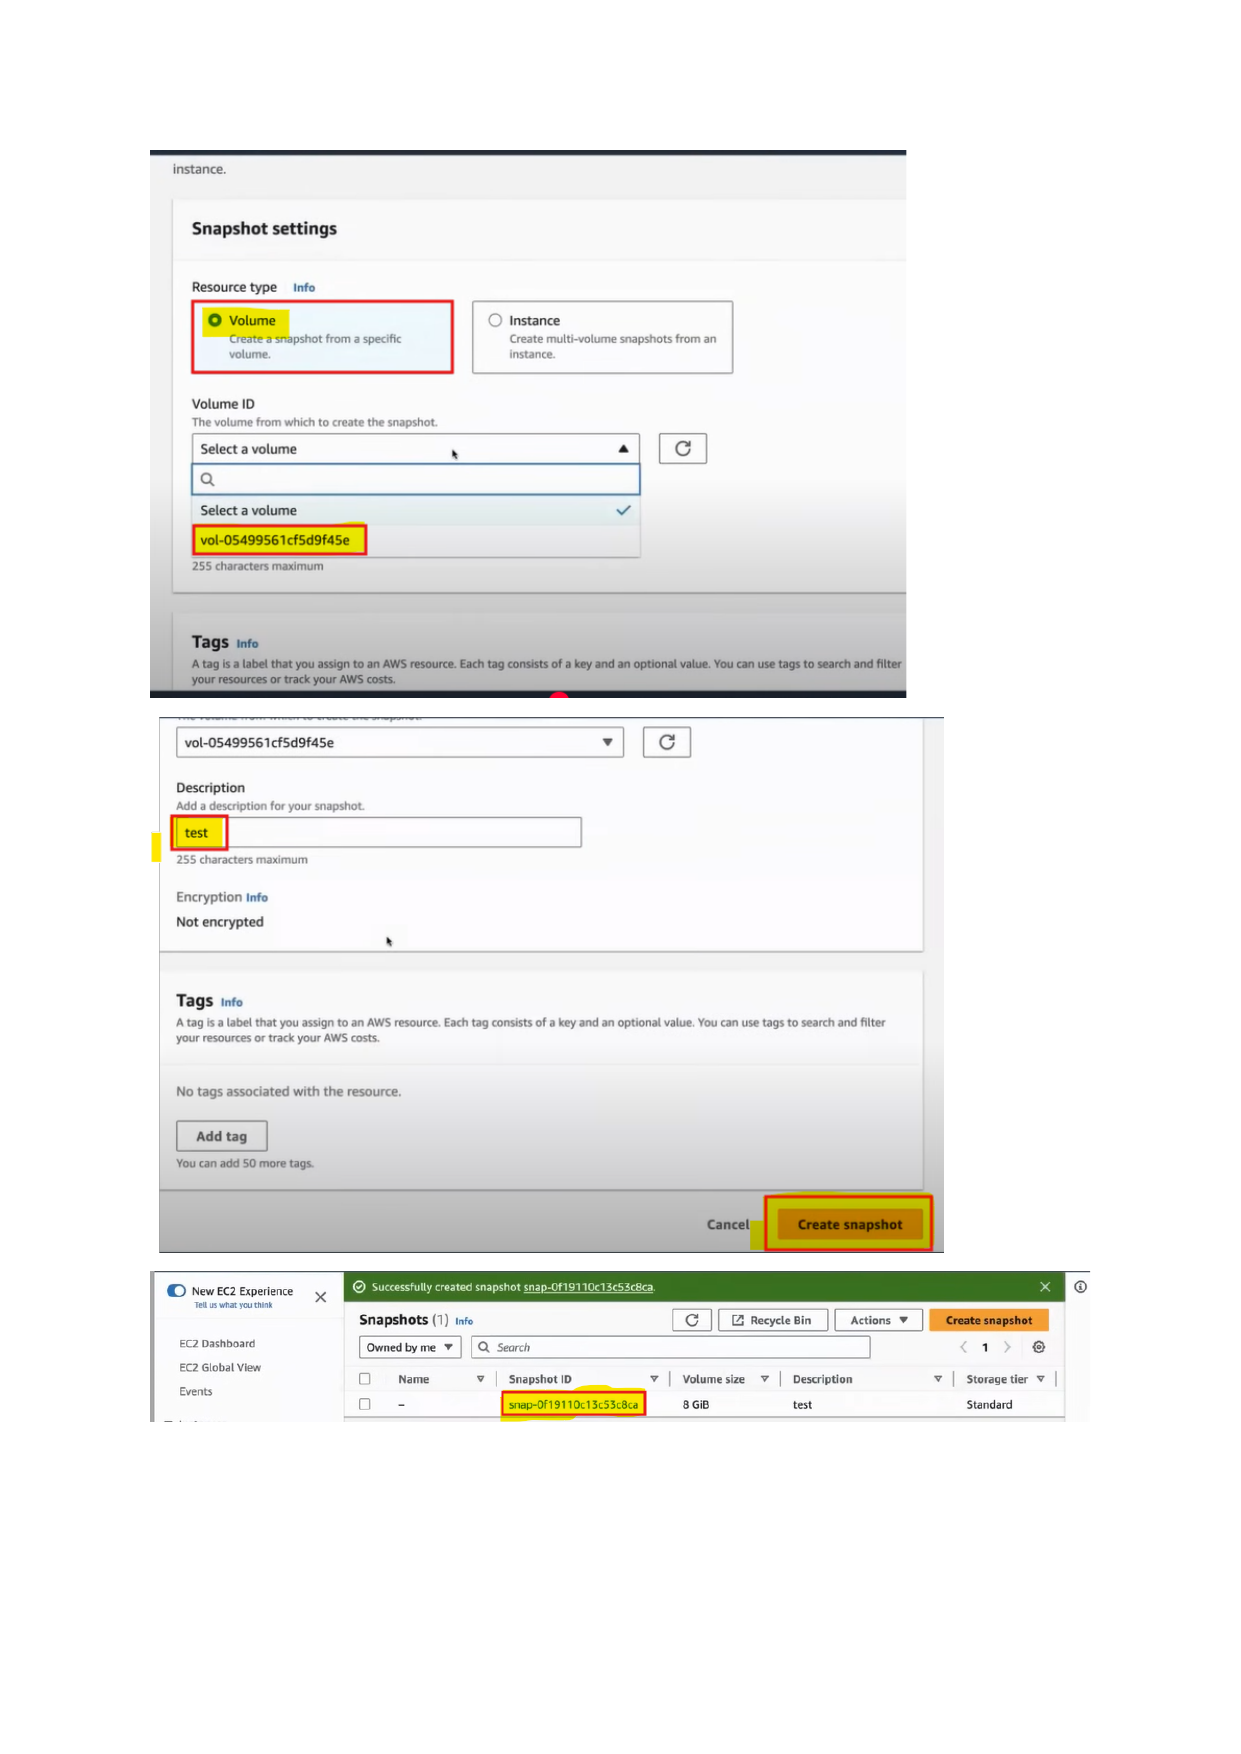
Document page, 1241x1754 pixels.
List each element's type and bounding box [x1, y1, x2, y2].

picture [150, 1271, 1091, 1422]
picture [150, 150, 907, 698]
picture [150, 717, 944, 1253]
